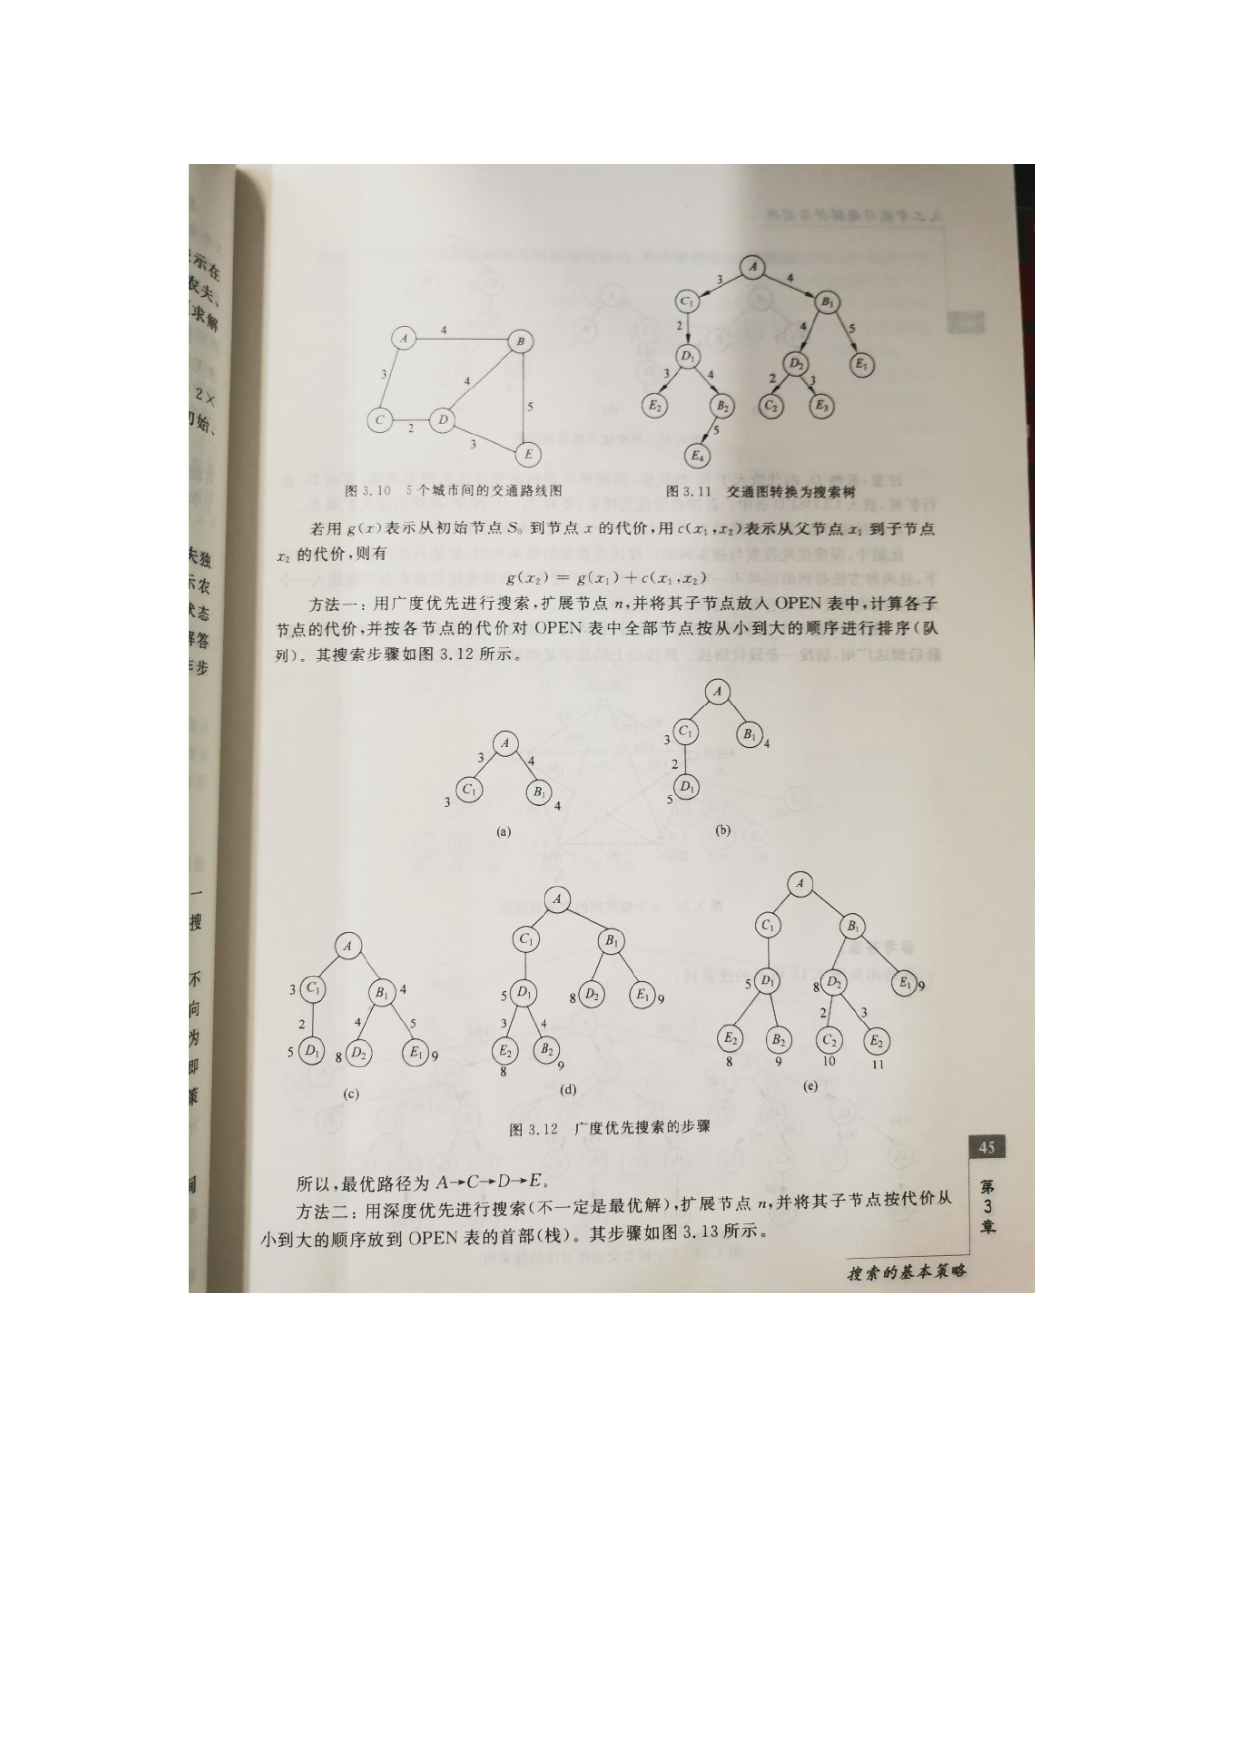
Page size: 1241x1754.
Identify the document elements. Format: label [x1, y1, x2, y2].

picture [189, 165, 1035, 1292]
